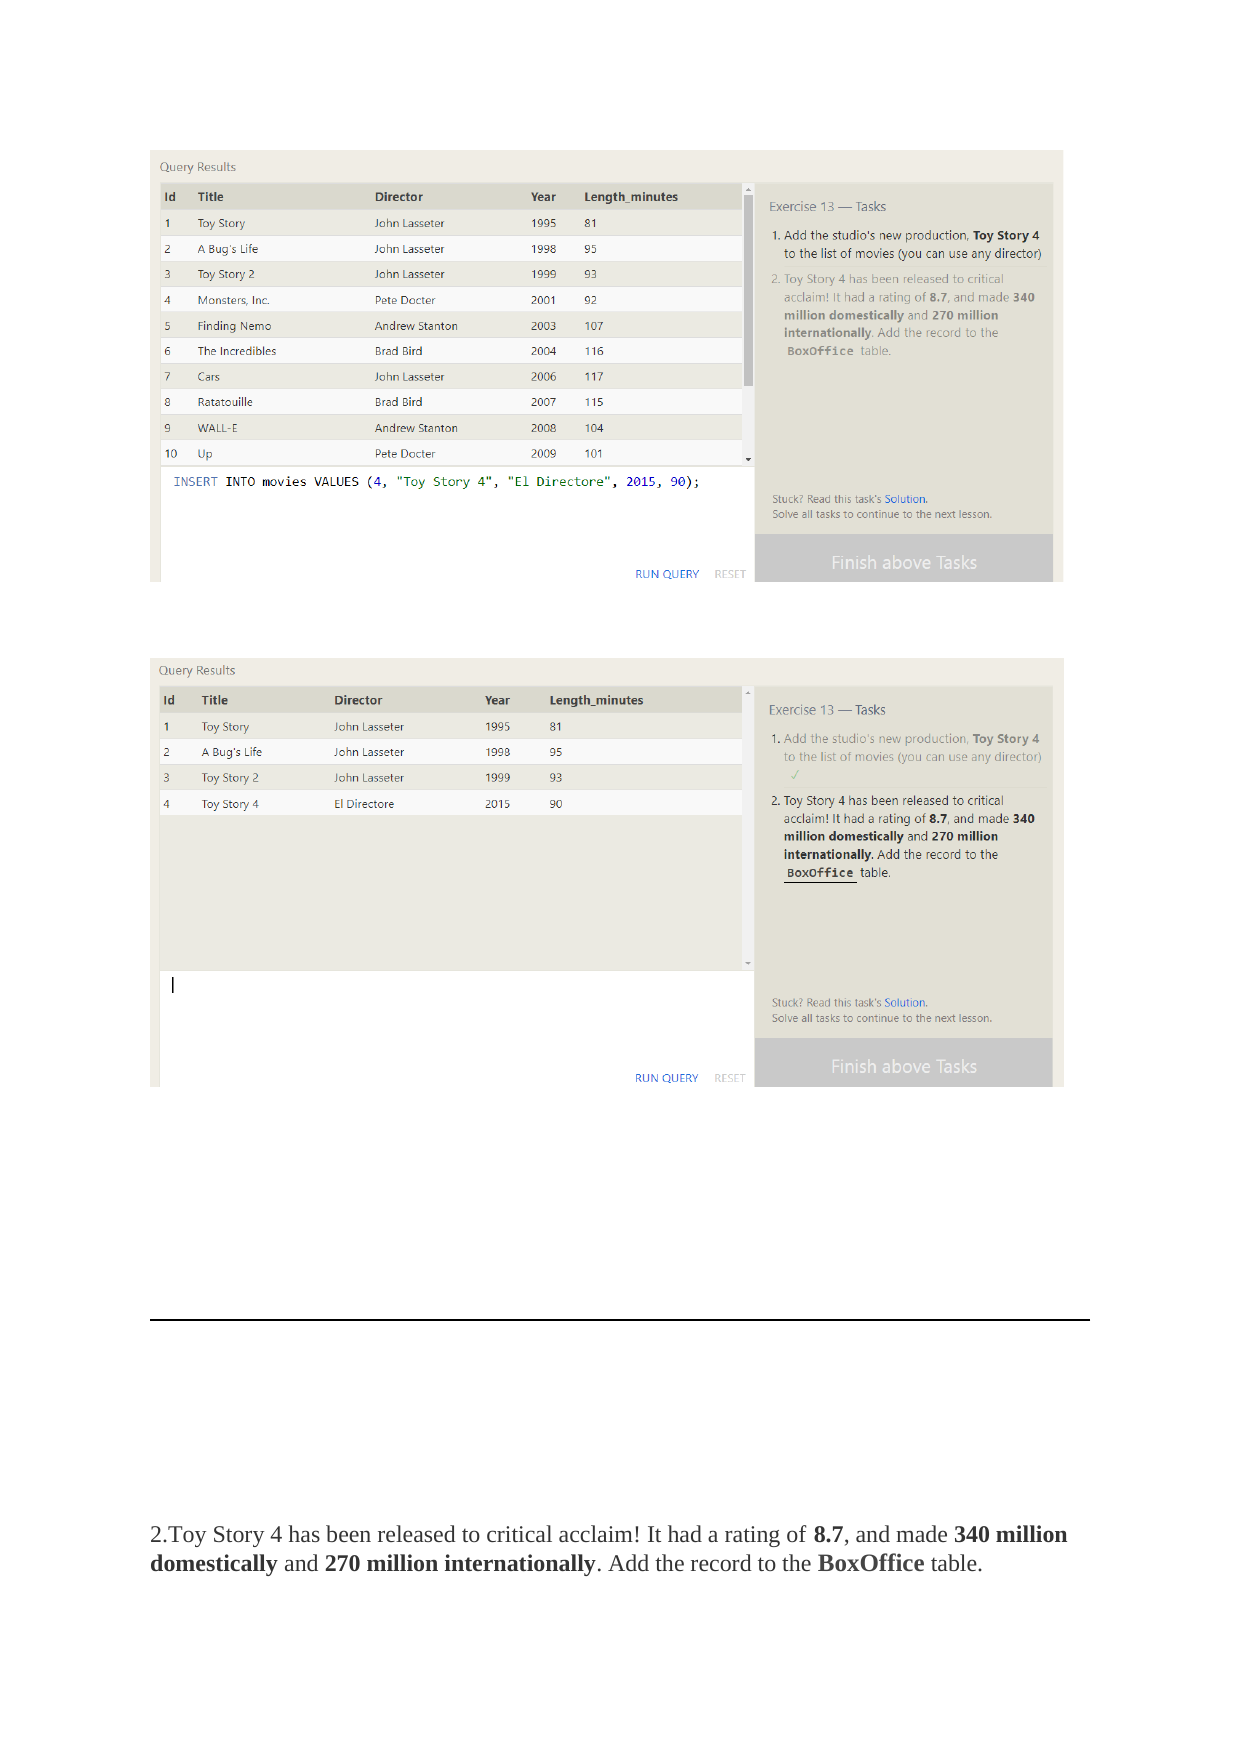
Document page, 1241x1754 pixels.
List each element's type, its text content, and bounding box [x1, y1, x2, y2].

text 2.Toy Story 4 has been released to critical acclaim! It had a rating of 8.7, and made 340 million domestically and 270 million internationally. Add the record to the BoxOffice table. [150, 1520, 1090, 1576]
picture [150, 150, 1064, 582]
picture [150, 658, 1064, 1087]
